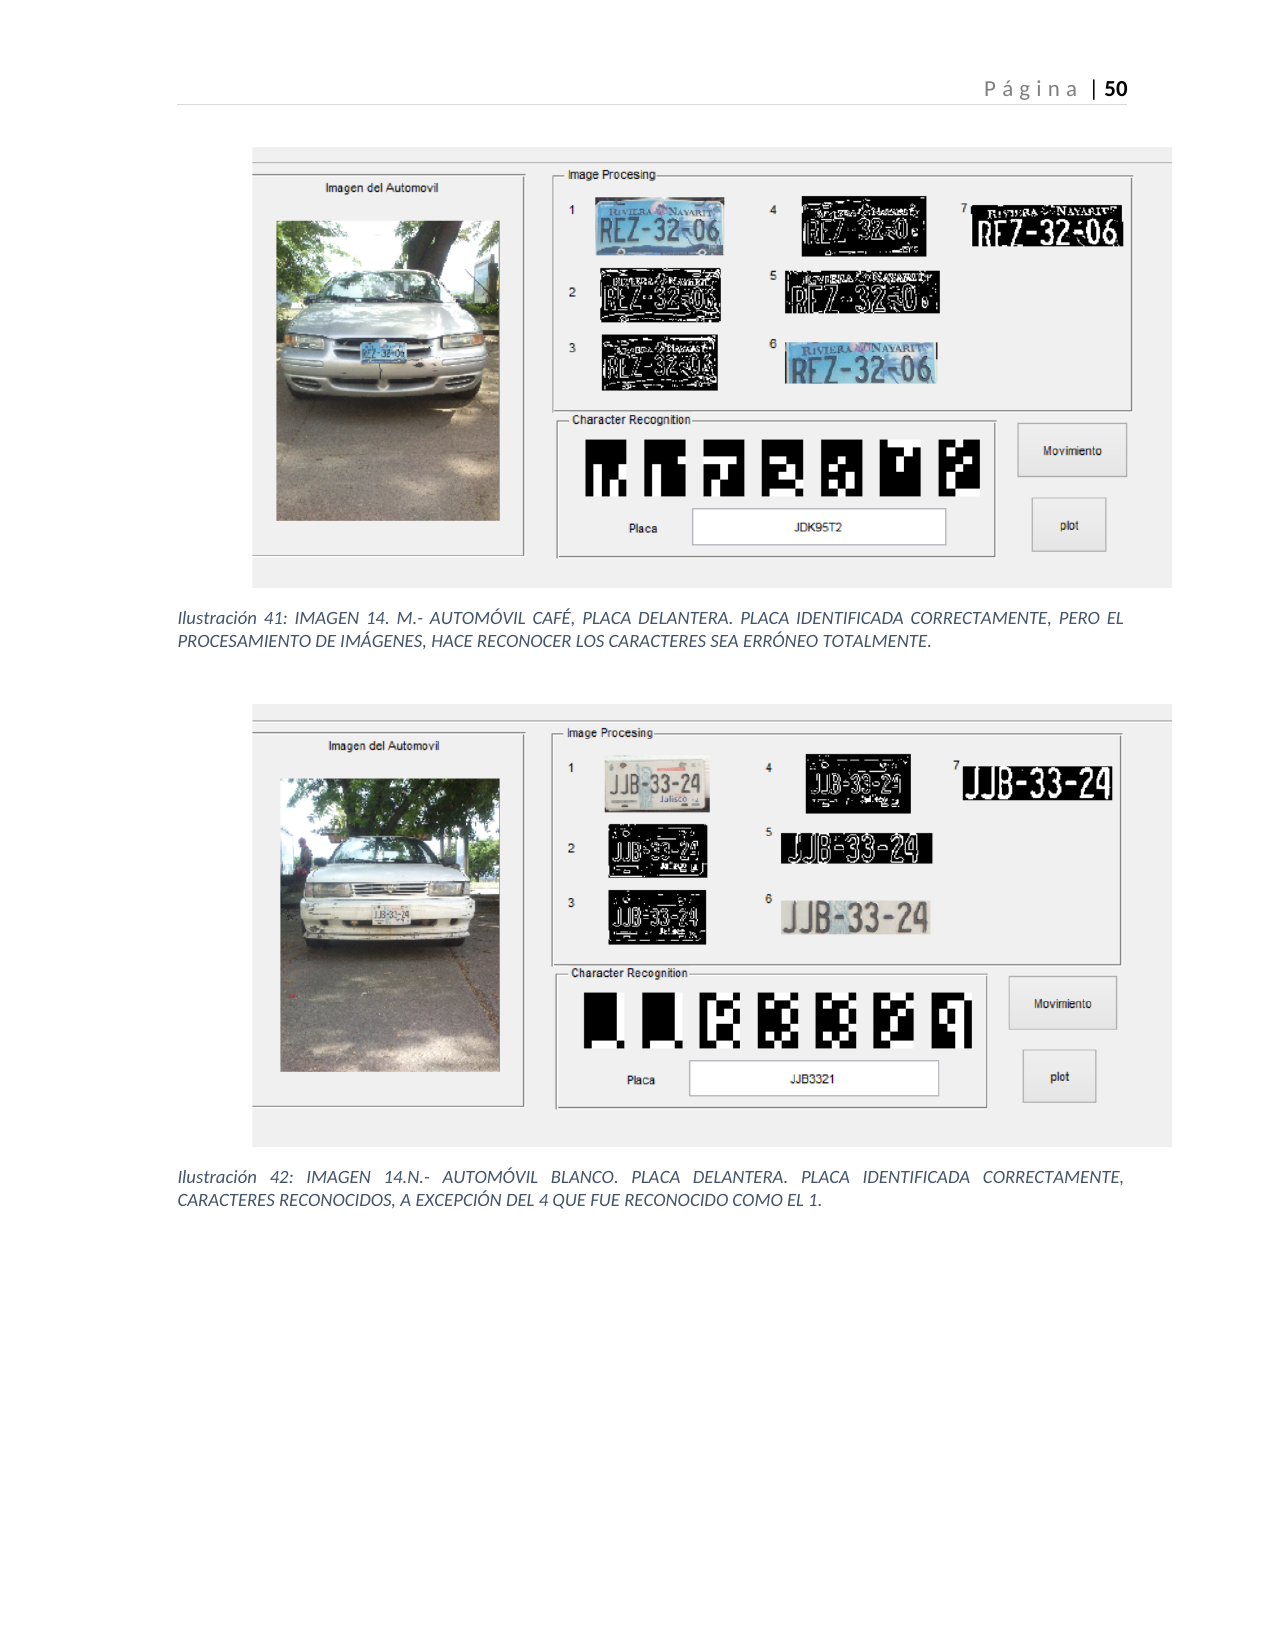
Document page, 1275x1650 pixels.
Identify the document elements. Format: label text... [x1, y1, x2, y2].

text Ilustración 41: IMAGEN 14. M.- AUTOMÓVIL CAFÉ, PLACA DELANTERA. PLACA IDENTIFICADA CORRECTAMENTE, PERO EL PROCESAMIENTO DE IMÁGENES, HACE RECONOCER LOS CARACTERES SEA ERRÓNEO TOTALMENTE. [177, 607, 1127, 652]
text Ilustración 42: IMAGEN 14.N.- AUTOMÓVIL BLANCO. PLACA DELANTERA. PLACA IDENTIFICADA CORRECTAMENTE, CARACTERES RECONOCIDOS, A EXCEPCIÓN DEL 4 QUE FUE RECONOCIDO COMO EL 1. [177, 1166, 1127, 1211]
picture [252, 704, 1173, 1147]
picture [252, 147, 1173, 588]
